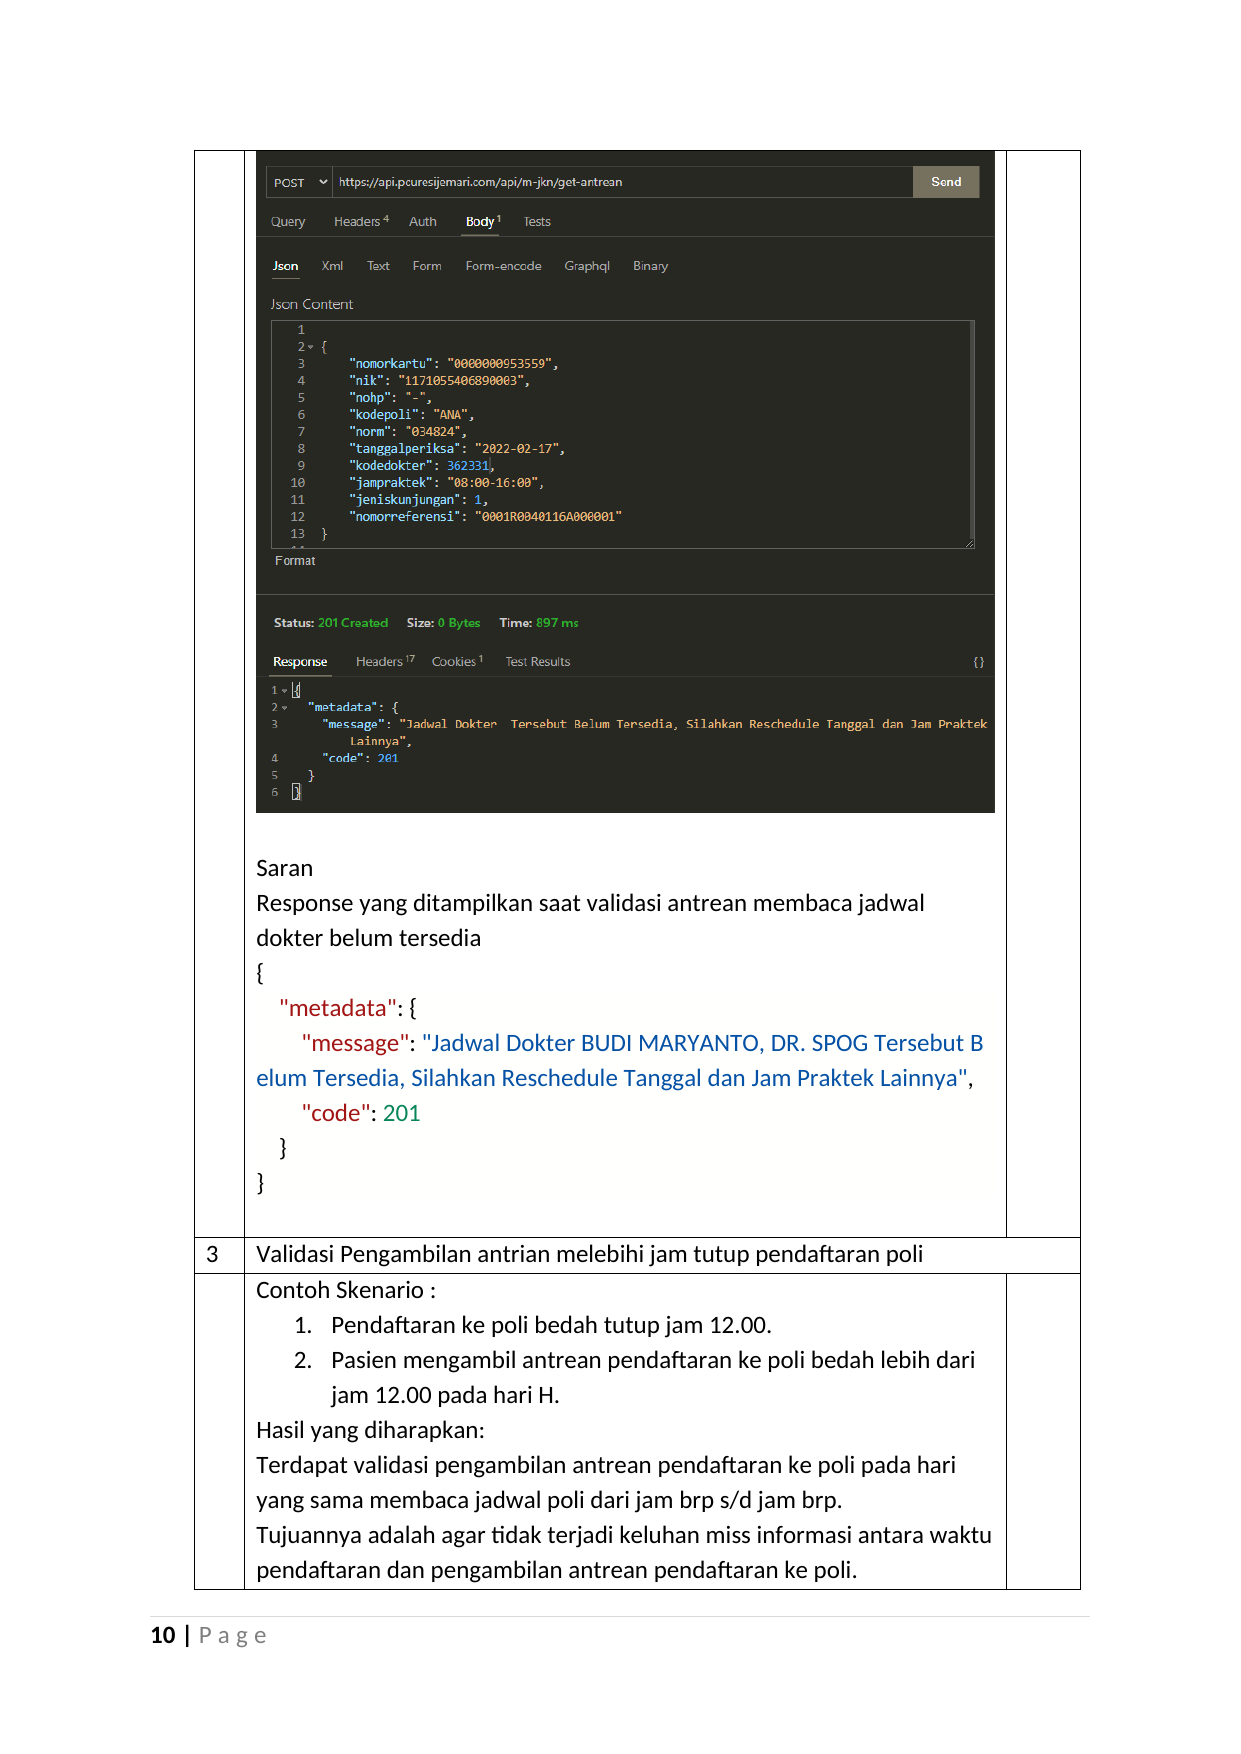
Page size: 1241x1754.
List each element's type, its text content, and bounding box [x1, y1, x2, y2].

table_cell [245, 1274, 1006, 1589]
table_cell [1007, 151, 1080, 1237]
table_cell Screen Capture Saran Response yang ditampilkan saat validasi antrean membaca jadwal dokter belum tersedia { "metadata": { "message": "Jadwal Dokter BUDI MARYANTO, DR. SPOG Tersebut Belum Tersedia, Silahkan Reschedule Tanggal dan Jam Praktek Lainnya", "code": 201 } } [245, 151, 1006, 1237]
table_cell b [195, 151, 244, 1237]
picture [256, 151, 995, 813]
table_cell 3 [195, 1238, 244, 1273]
table_cell [1007, 1274, 1080, 1589]
table_cell [195, 1274, 244, 1589]
table_cell Validasi Pengambilan antrian melebihi jam tutup pendaftaran poli [245, 1238, 1080, 1273]
